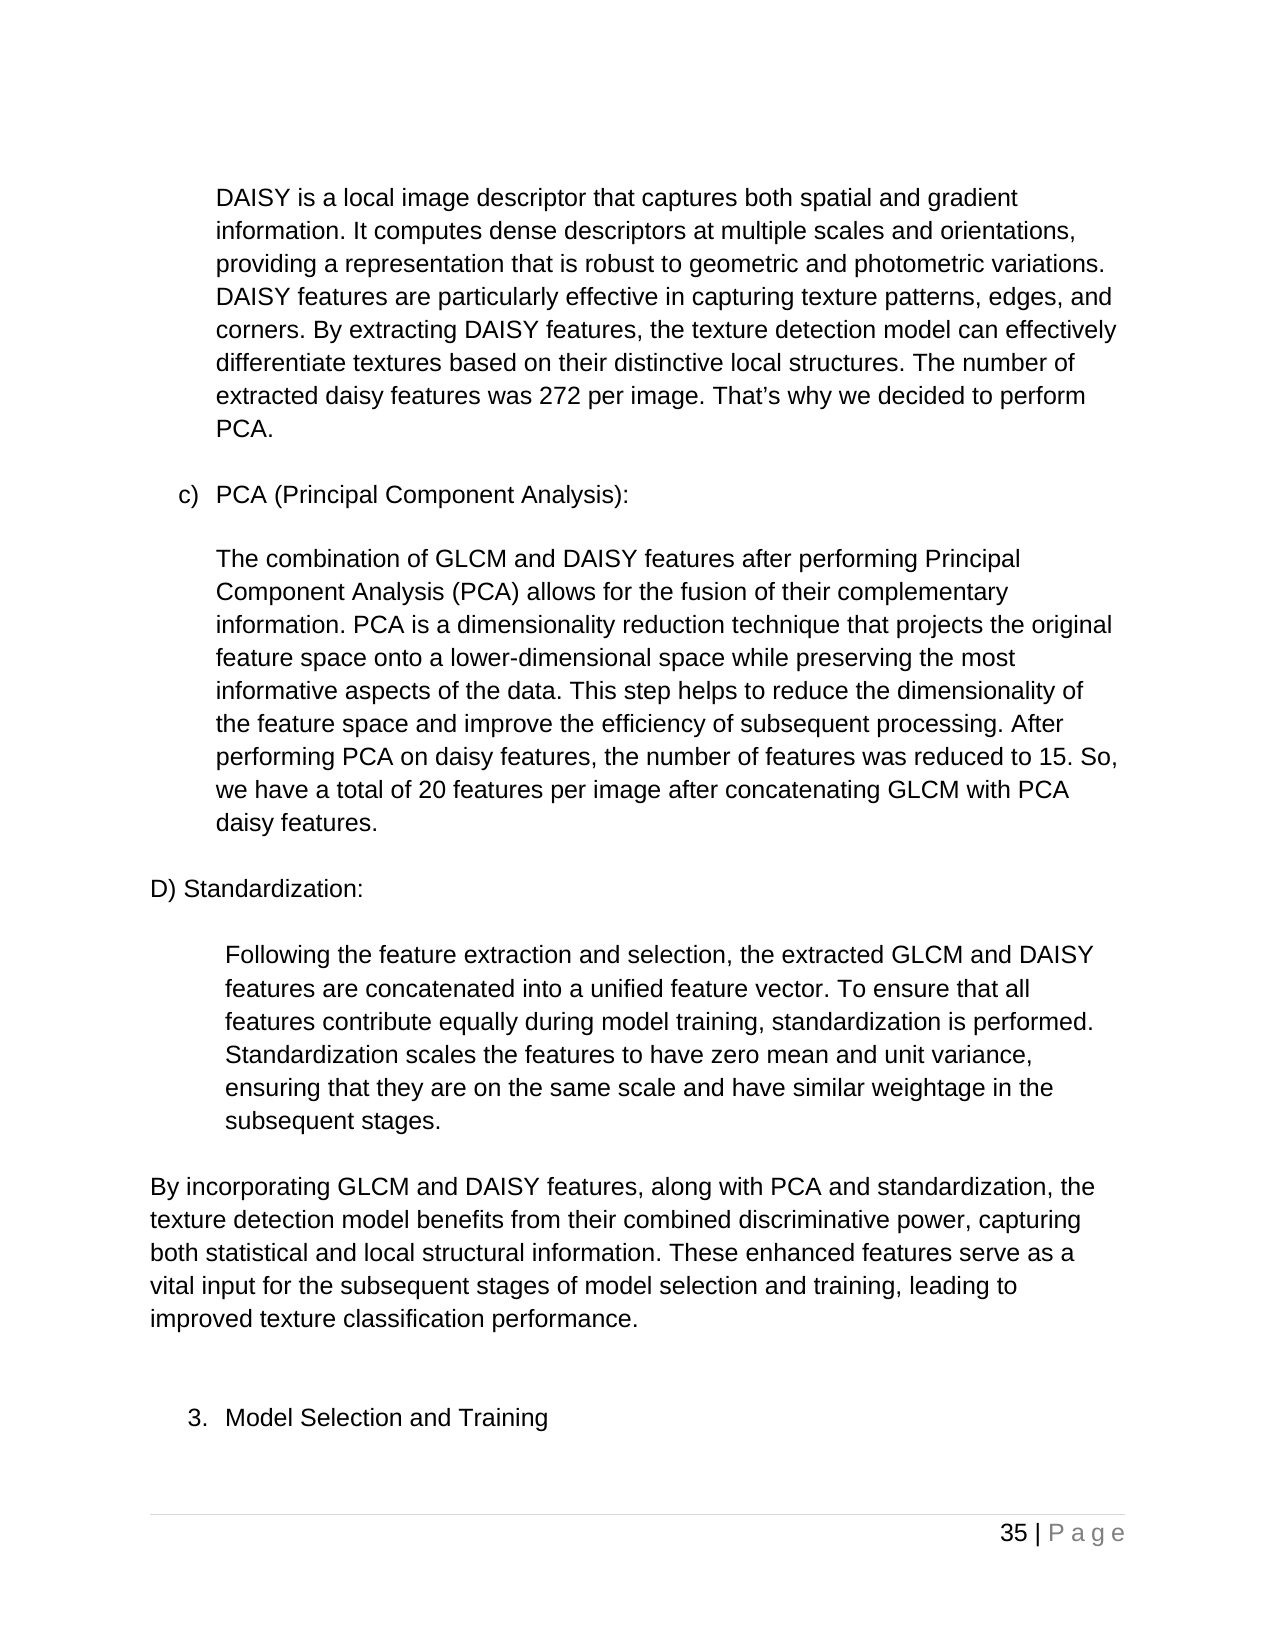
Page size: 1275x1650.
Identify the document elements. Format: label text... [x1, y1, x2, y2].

text By incorporating GLCM and DAISY features, along with PCA and standardization, the texture detection model benefits from their combined discriminative power, capturing both statistical and local structural information. These enhanced features serve as a vital input for the subsequent stages of model selection and training, leading to improved texture classification performance. [150, 1172, 1125, 1332]
list PCA (Principal Component Analysis): [178, 480, 1125, 509]
text Following the feature extraction and selection, the extracted GLCM and DAISY features are concatenated into a unified feature vector. To ensure that all features contribute equally during model training, standardization is performed. Standardization scales the features to have zero mean and unit variance, ensuring that they are on the same scale and have similar weightage in the subsequent stages. [225, 941, 1125, 1134]
list Model Selection and Training [187, 1403, 1125, 1432]
list DAISY is a local image descriptor that captures both spatial and gradient information. It computes dense descriptors at multiple scales and orientations, providing a representation that is robust to geometric and photometric variations. DAISY features are particularly effective in capturing texture patterns, edges, and corners. By extracting DAISY features, the texture detection model can effectively differentiate textures based on their distinctive local structures. The number of extracted daisy features was 272 per image. That’s why we decided to perform PCA. [216, 183, 1125, 443]
text The combination of GLCM and DAISY features after performing Principal Component Analysis (PCA) allows for the fusion of their complementary information. PCA is a dimensionality reduction technique that projects the original feature space onto a lower-dimensional space while preserving the most informative aspects of the data. This step helps to reduce the dimensionality of the feature space and improve the efficiency of subsequent processing. After performing PCA on daisy features, the number of features was reduced to 15. So, we have a total of 20 features per image after concatenating GLCM with PCA daisy features. [216, 544, 1125, 837]
text D) Standardization: [150, 874, 1125, 903]
